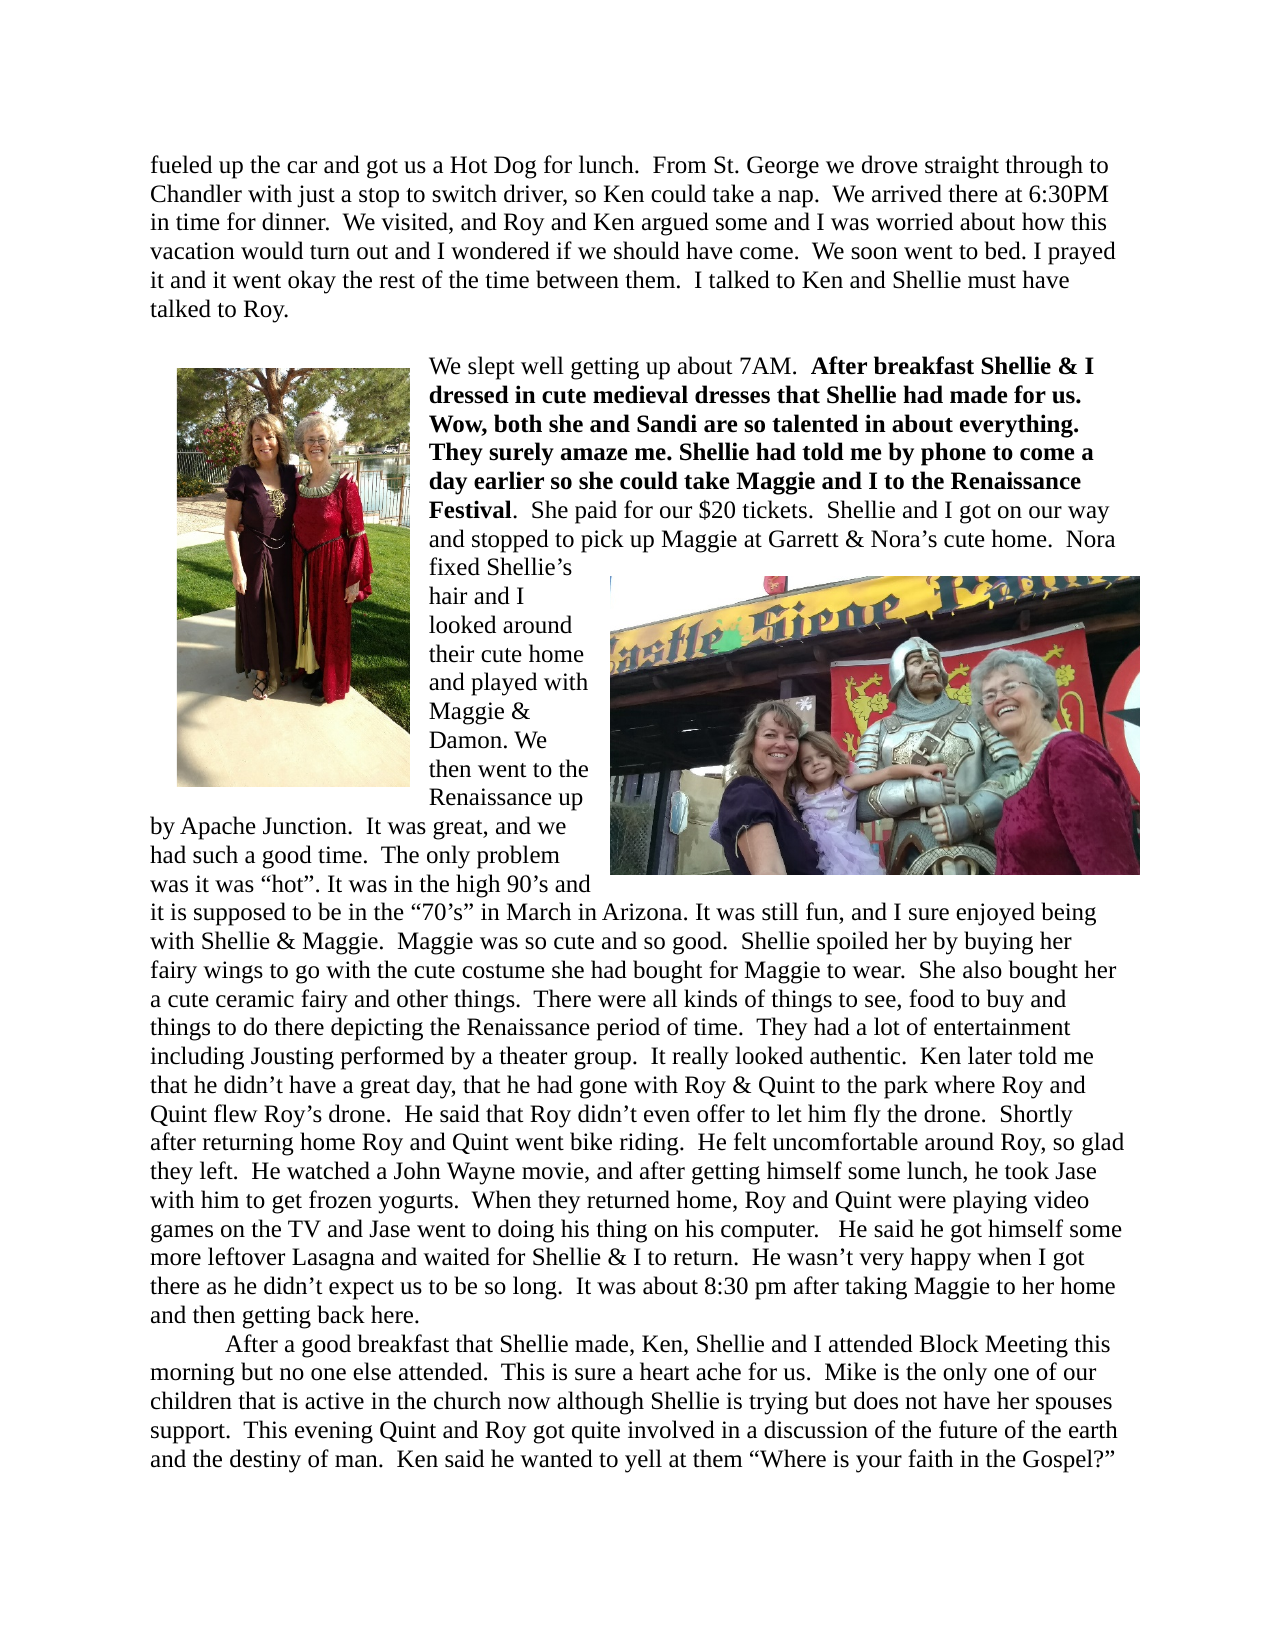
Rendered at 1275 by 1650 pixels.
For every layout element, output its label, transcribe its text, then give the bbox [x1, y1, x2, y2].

picture [175, 368, 410, 784]
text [150, 150, 1125, 322]
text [150, 1329, 1125, 1472]
picture [608, 576, 1140, 874]
